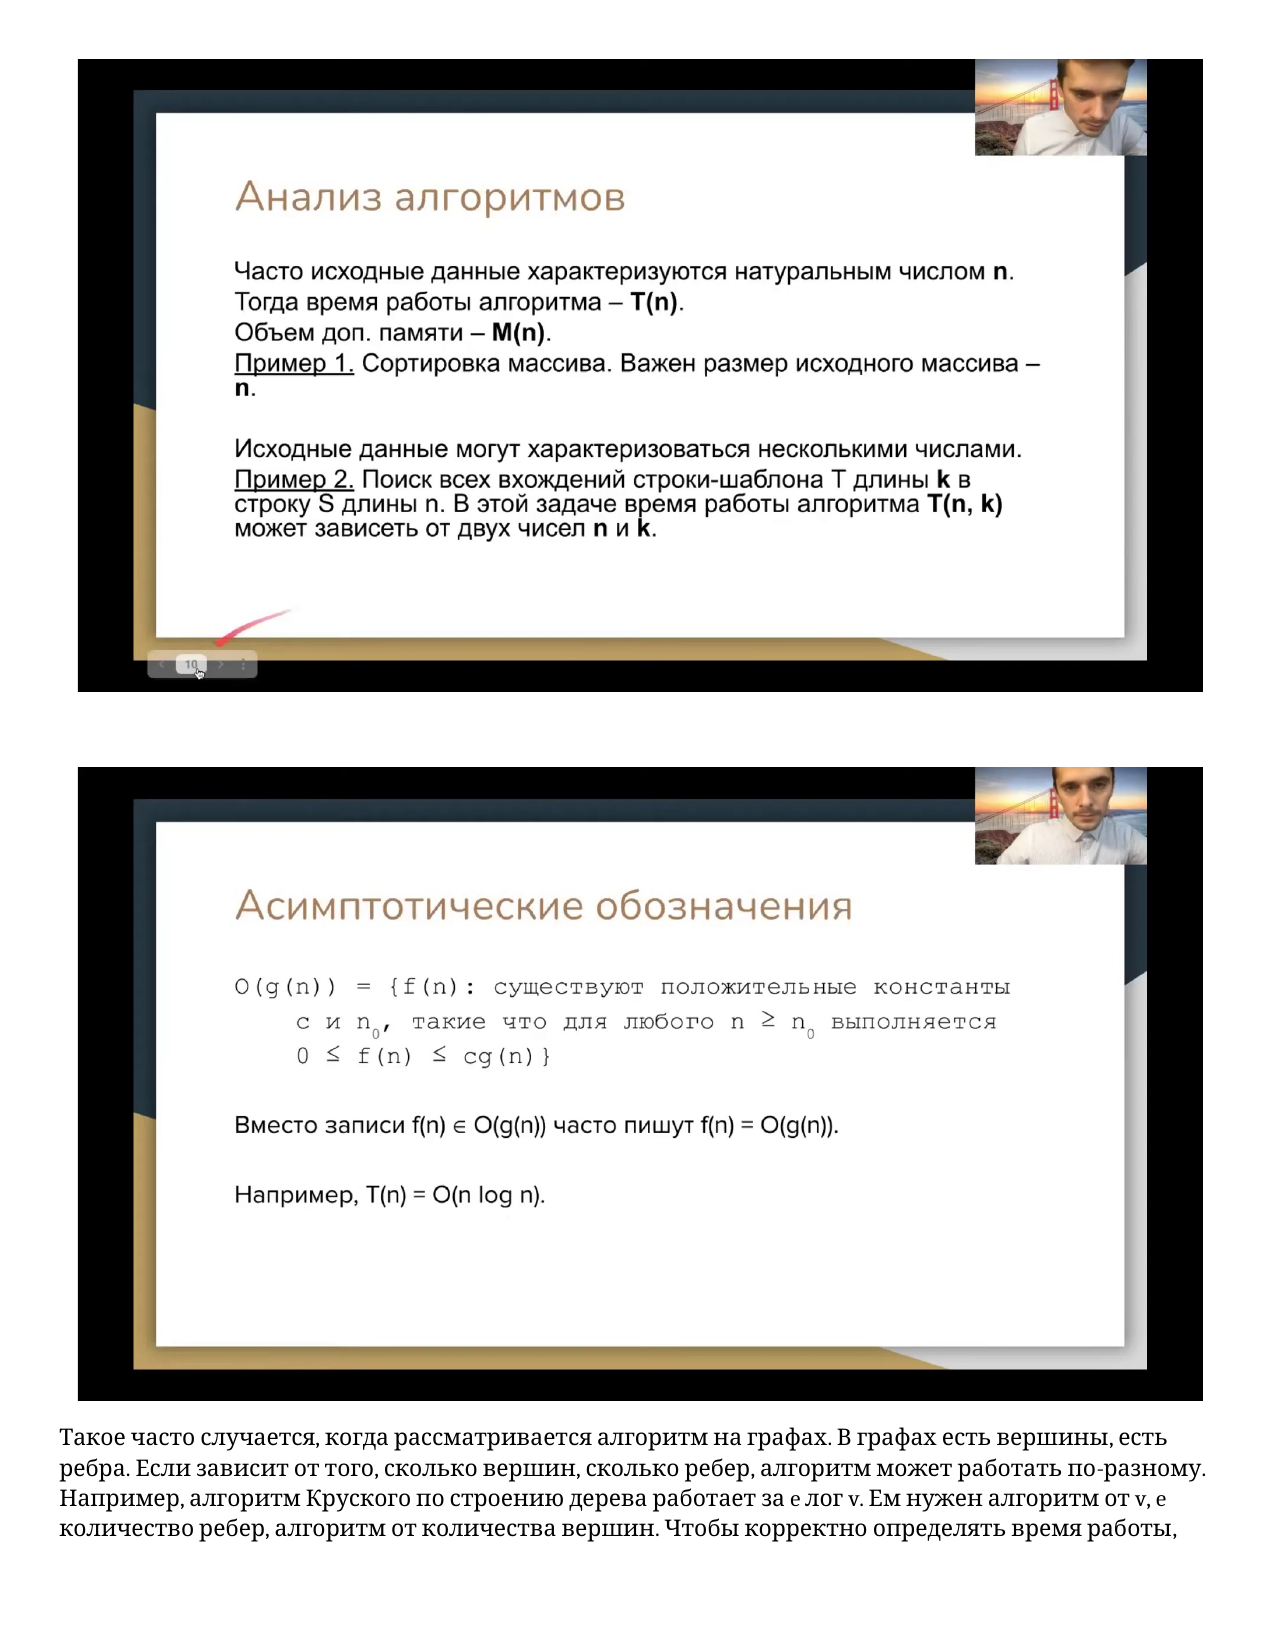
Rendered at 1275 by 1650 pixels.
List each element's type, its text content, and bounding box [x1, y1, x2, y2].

text Такое часто случается, когда рассматривается алгоритм на графах. В графах есть вершины, есть ребра. Если зависит от того, сколько вершин, сколько ребер, алгоритм может работать по-разному. Например, алгоритм Круского по строению дерева работает за e лог v. Ем нужен алгоритм от v, e количество ребер, алгоритм от количества вершин. Чтобы корректно определять время работы, [59, 1425, 1216, 1542]
picture [77, 59, 1203, 692]
picture [77, 767, 1203, 1401]
